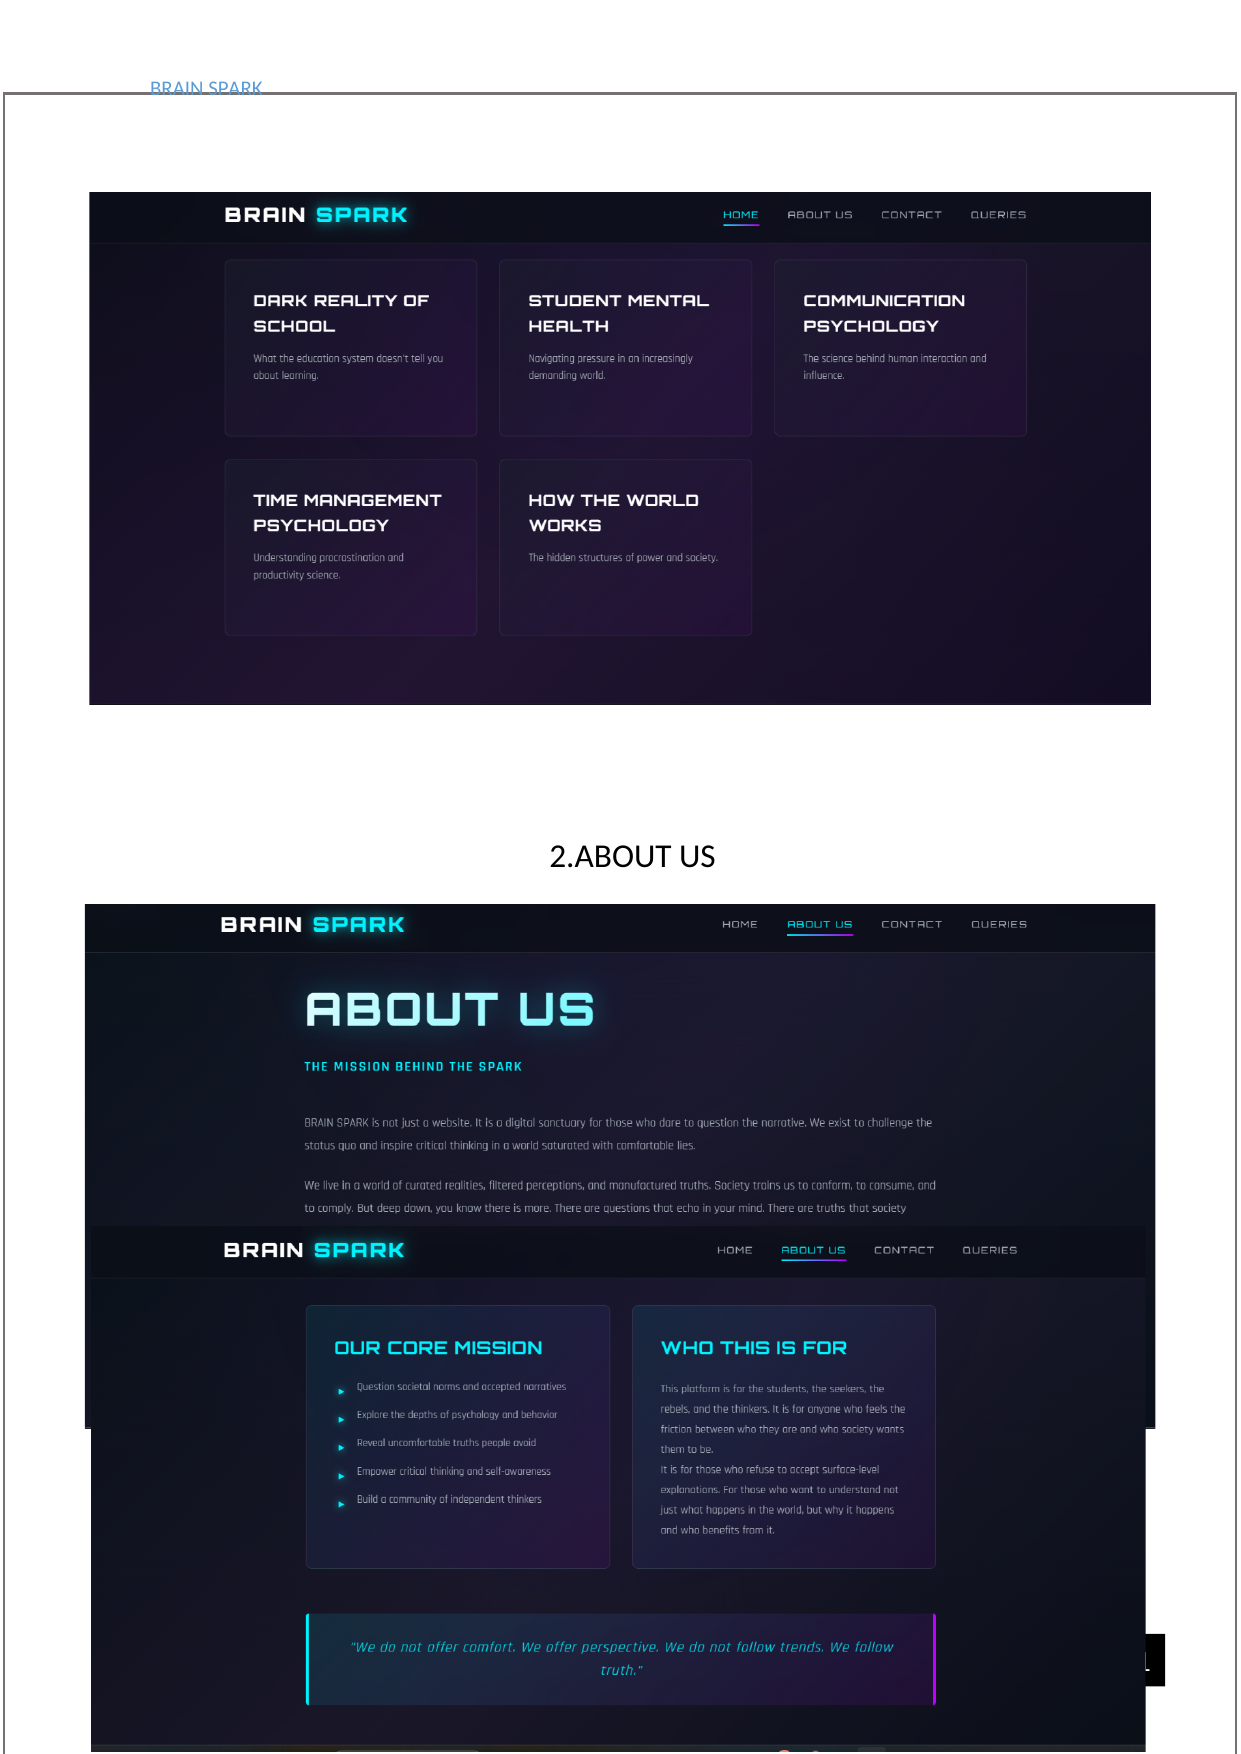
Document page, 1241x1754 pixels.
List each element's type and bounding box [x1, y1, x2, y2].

picture [84, 904, 1156, 1754]
picture [89, 192, 1151, 705]
